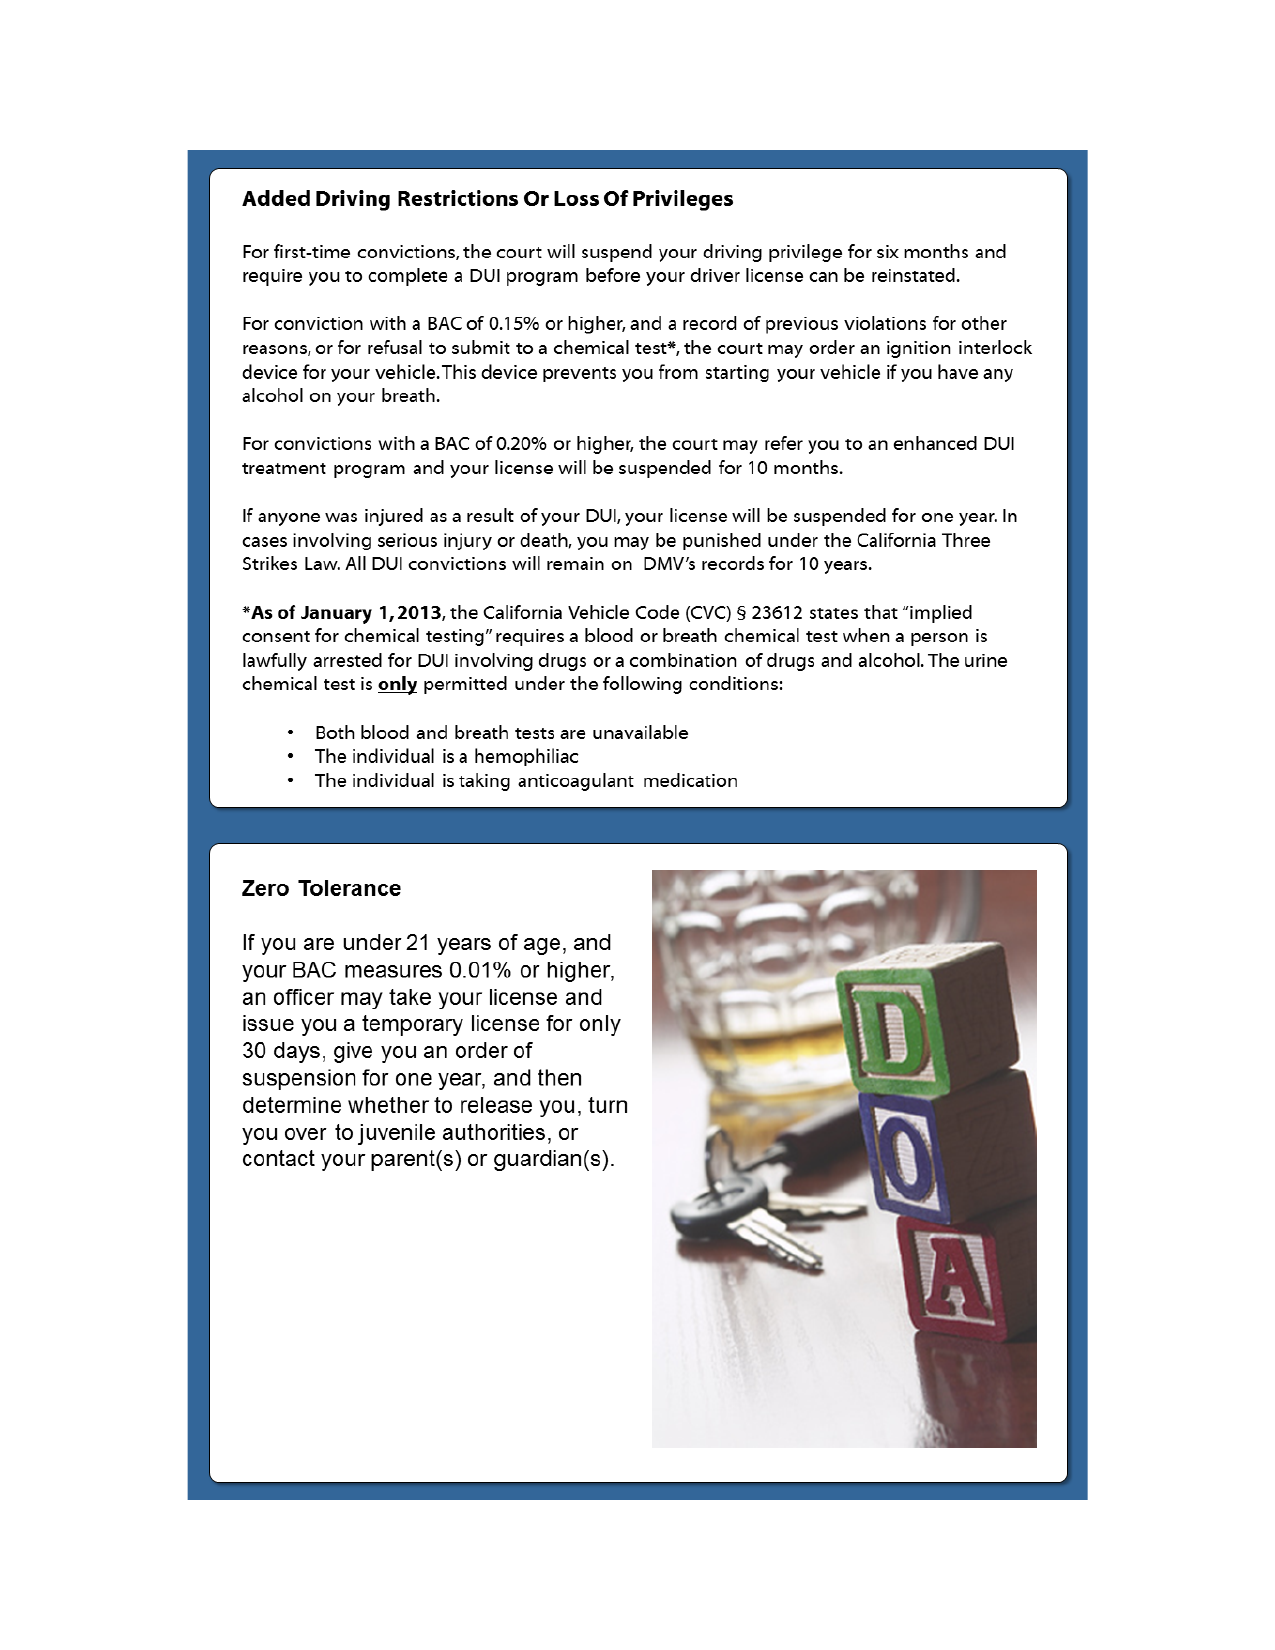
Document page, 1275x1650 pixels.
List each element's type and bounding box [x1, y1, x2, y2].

picture [187, 150, 1088, 1500]
